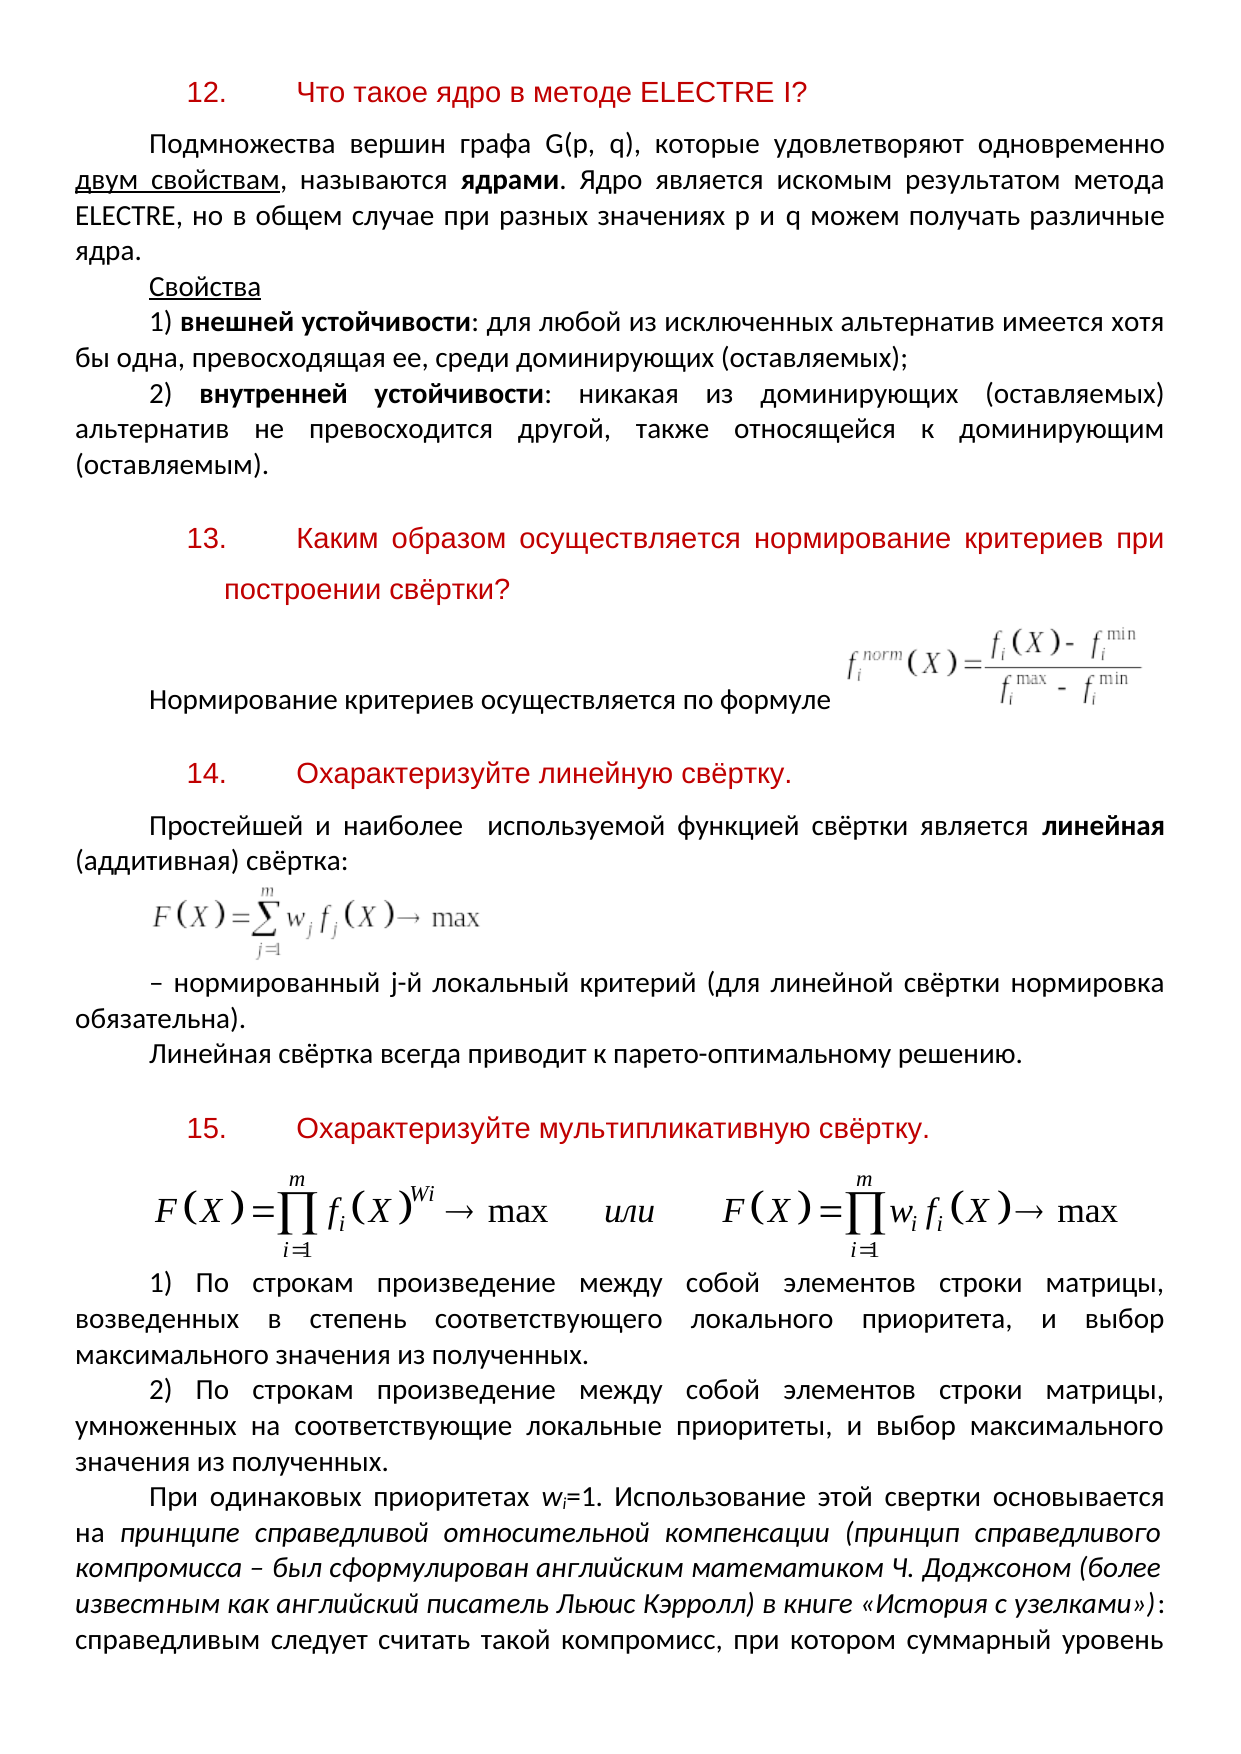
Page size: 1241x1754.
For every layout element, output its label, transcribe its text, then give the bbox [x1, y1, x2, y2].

text 2) внутренней устойчивости: никакая из доминирующих (оставляемых) альтернатив не превосходится другой, также относящейся к доминирующим (оставляемым). [75, 375, 1165, 482]
text Простейшей и наиболее используемой функцией свёртки является линейная (аддитивная) свёртка: [75, 807, 1165, 878]
text 1) внешней устойчивости: для любой из исключенных альтернатив имеется хотя бы одна, превосходящая ее, среди доминирующих (оставляемых); [75, 303, 1165, 375]
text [75, 1478, 1165, 1656]
subtitle Охарактеризуйте линейную свёртку. [186, 757, 1165, 790]
text Свойства [75, 268, 1165, 303]
text – нормированный j-й локальный критерий (для линейной свёртки нормировка обязательна). [75, 964, 1165, 1036]
subtitle Охарактеризуйте мультипликативную свёртку. [186, 1111, 1165, 1144]
subtitle Что такое ядро в методе ELECTRE I? [186, 75, 1165, 108]
text Подмножества вершин графа G(p, q), которые удовлетворяют одновременно двум свойствам, называются ядрами. Ядро является искомым результатом метода ELECTRE, но в общем случае при разных значениях p и q можем получать различные ядра. [75, 125, 1165, 268]
text 2) По строкам произведение между собой элементов строки матрицы, умноженных на соответствующие локальные приоритеты, и выбор максимального значения из полученных. [75, 1371, 1165, 1478]
text Нормирование критериев осуществляется по формуле [75, 622, 1165, 717]
text 1) По строкам произведение между собой элементов строки матрицы, возведенных в степень соответствующего локального приоритета, и выбор максимального значения из полученных. [75, 1264, 1165, 1371]
text Линейная свёртка всегда приводит к парето-оптимальному решению. [75, 1036, 1165, 1071]
subtitle Каким образом осуществляется нормирование критериев при построении свёртки? [186, 521, 1165, 605]
